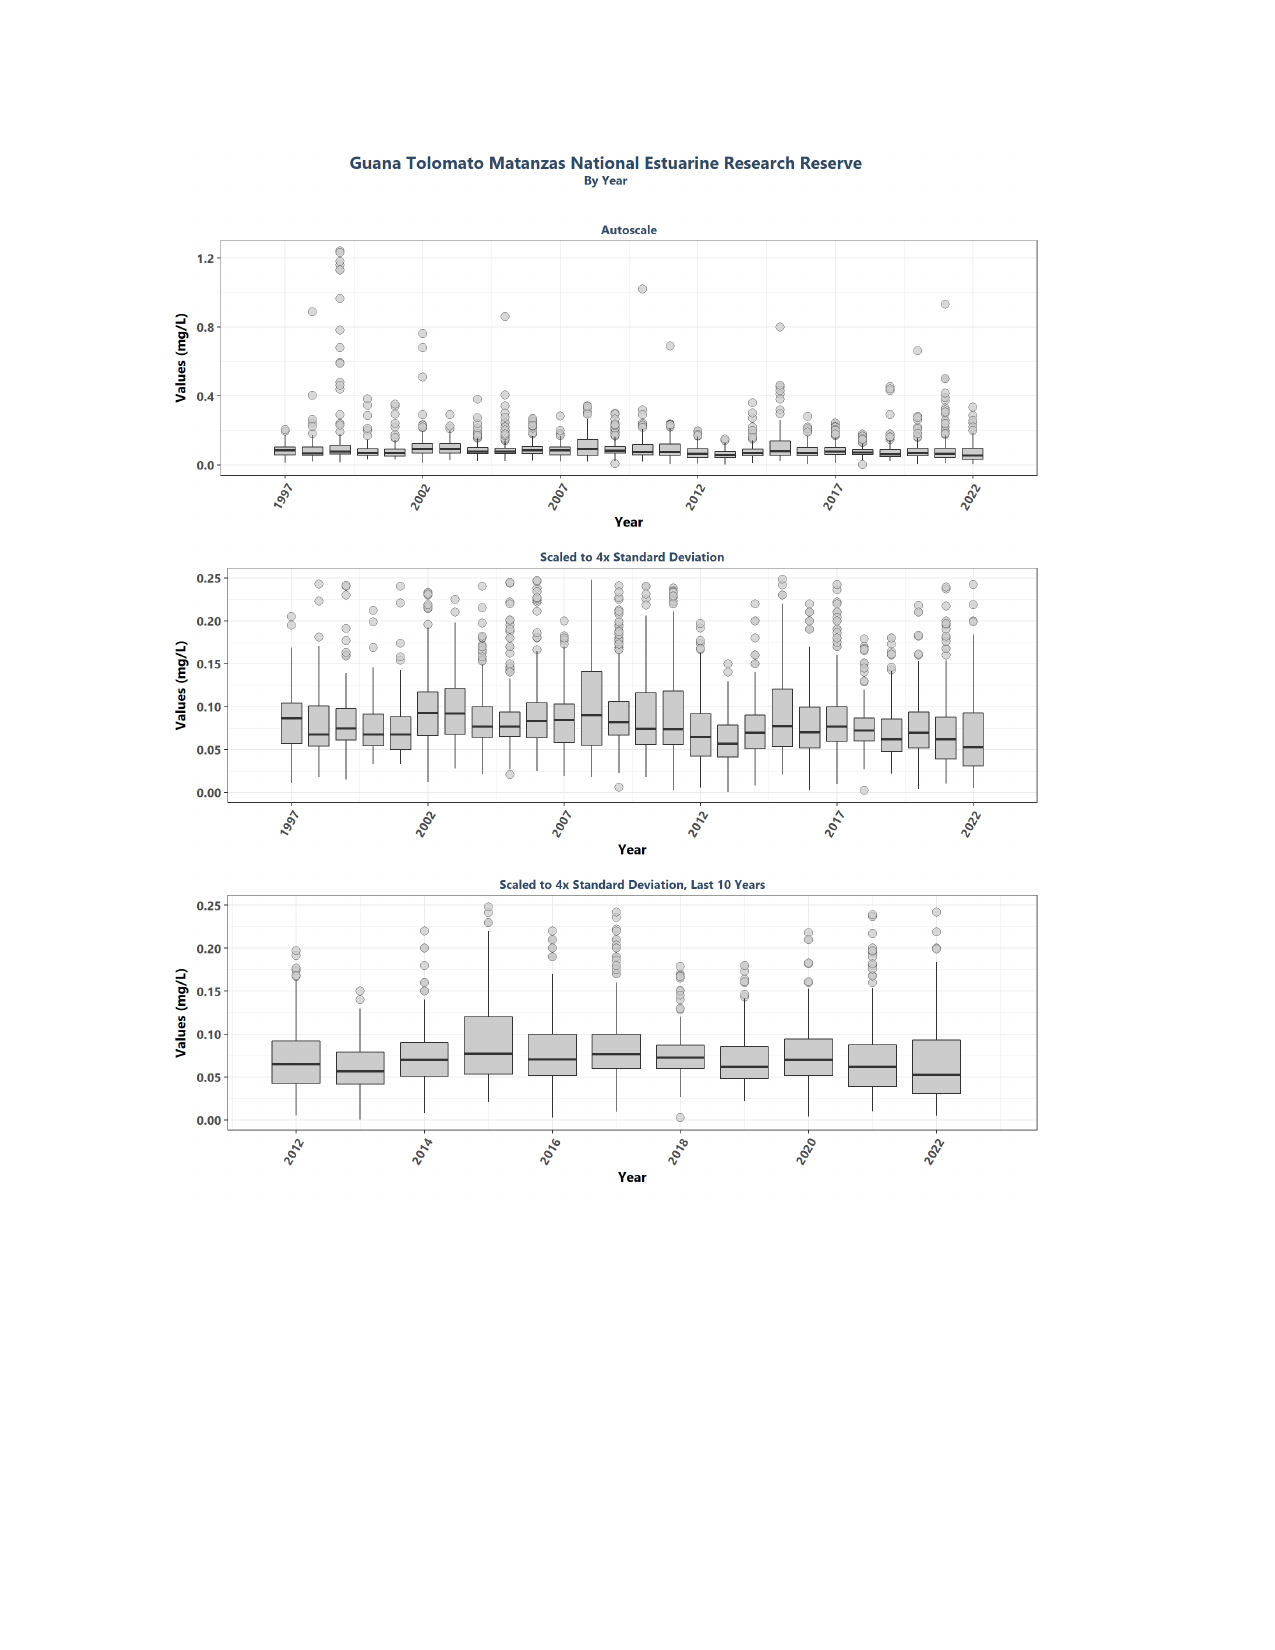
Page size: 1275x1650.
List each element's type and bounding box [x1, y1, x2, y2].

picture [168, 150, 1044, 1200]
